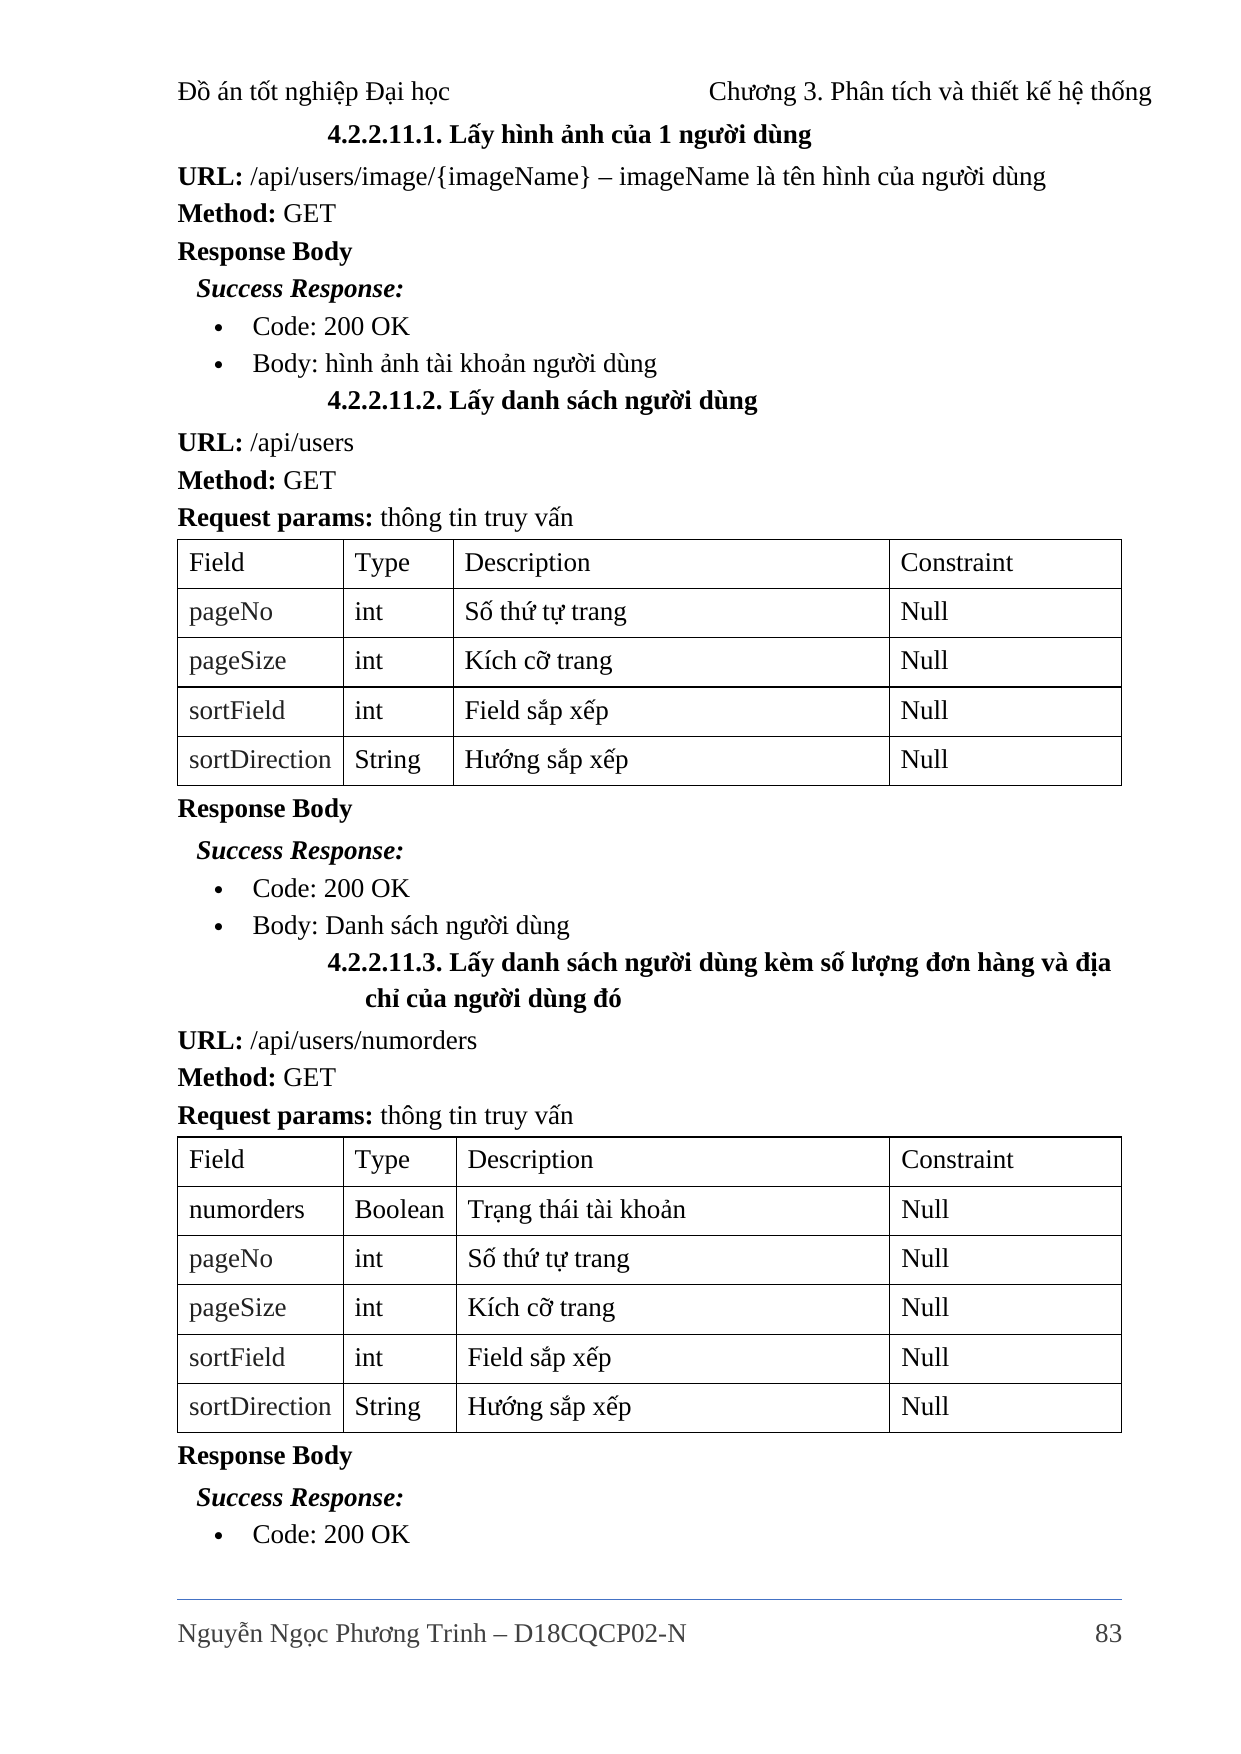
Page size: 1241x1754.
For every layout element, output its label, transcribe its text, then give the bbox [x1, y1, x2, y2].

table_cell Null [890, 1187, 1121, 1235]
text Request params: thông tin truy vấn [177, 501, 1122, 532]
table_cell int [344, 589, 453, 637]
table_cell Kích cỡ trang [454, 638, 889, 686]
table_cell Kích cỡ trang [457, 1285, 889, 1333]
list Body: hình ảnh tài khoản người dùng [215, 347, 1122, 378]
table_cell numorders [178, 1187, 343, 1235]
text Method: GET [177, 1062, 1122, 1093]
table_header Field [178, 540, 343, 588]
table_cell Null [890, 737, 1121, 785]
table_cell sortDirection [178, 1384, 343, 1432]
text Response Body [177, 792, 1122, 823]
table_cell Field sắp xếp [454, 688, 889, 736]
table_cell Số thứ tự trang [457, 1236, 889, 1284]
text Response Body [177, 235, 1122, 266]
table_cell Null [890, 1335, 1121, 1383]
table_cell Null [890, 1236, 1121, 1284]
list Code: 200 OK [215, 872, 1122, 903]
table_header Constraint [890, 540, 1121, 588]
table_cell int [344, 688, 453, 736]
subtitle Lấy danh sách người dùng [327, 384, 1122, 416]
table_cell Null [890, 1285, 1121, 1333]
table_header Constraint [890, 1138, 1121, 1186]
table_cell Null [890, 1384, 1121, 1432]
text Method: GET [177, 464, 1122, 495]
table_cell Null [890, 688, 1121, 736]
table_header Description [457, 1138, 889, 1186]
table_cell Số thứ tự trang [454, 589, 889, 637]
text URL: /api/users/numorders [177, 1024, 1122, 1055]
list Body: Danh sách người dùng [215, 909, 1122, 940]
list Code: 200 OK [215, 310, 1122, 341]
text Success Response: [196, 1481, 1122, 1512]
table_cell int [344, 638, 453, 686]
table_cell int [344, 1236, 456, 1284]
table_cell String [344, 1384, 456, 1432]
list Code: 200 OK [215, 1519, 1122, 1550]
table_cell Hướng sắp xếp [457, 1384, 889, 1432]
text Success Response: [196, 834, 1122, 865]
table_cell pageSize [178, 638, 343, 686]
text URL: /api/users [177, 426, 1122, 458]
table_cell pageSize [178, 1285, 343, 1333]
table_cell Null [890, 638, 1121, 686]
text Request params: thông tin truy vấn [177, 1099, 1122, 1130]
table_cell sortField [178, 688, 343, 736]
table_cell sortField [178, 1335, 343, 1383]
table_cell Trạng thái tài khoản [457, 1187, 889, 1235]
text Response Body [177, 1439, 1122, 1470]
text URL: /api/users/image/{imageName} – imageName là tên hình của người dùng [177, 160, 1122, 191]
table_cell int [344, 1335, 456, 1383]
table_header Type [344, 1138, 456, 1186]
table_cell String [344, 737, 453, 785]
table_header Field [178, 1138, 343, 1186]
table_cell Hướng sắp xếp [454, 737, 889, 785]
table_cell int [344, 1285, 456, 1333]
table_cell Field sắp xếp [457, 1335, 889, 1383]
table_header Description [454, 540, 889, 588]
table_cell Boolean [344, 1187, 456, 1235]
subtitle Lấy hình ảnh của 1 người dùng [327, 118, 1122, 149]
text Method: GET [177, 197, 1122, 229]
text Success Response: [196, 272, 1122, 303]
table_cell sortDirection [178, 737, 343, 785]
table_cell Null [890, 589, 1121, 637]
table_cell pageNo [178, 589, 343, 637]
table_header Type [344, 540, 453, 588]
table_cell pageNo [178, 1236, 343, 1284]
subtitle Lấy danh sách người dùng kèm số lượng đơn hàng và địa chỉ của người dùng đó [327, 946, 1122, 1013]
